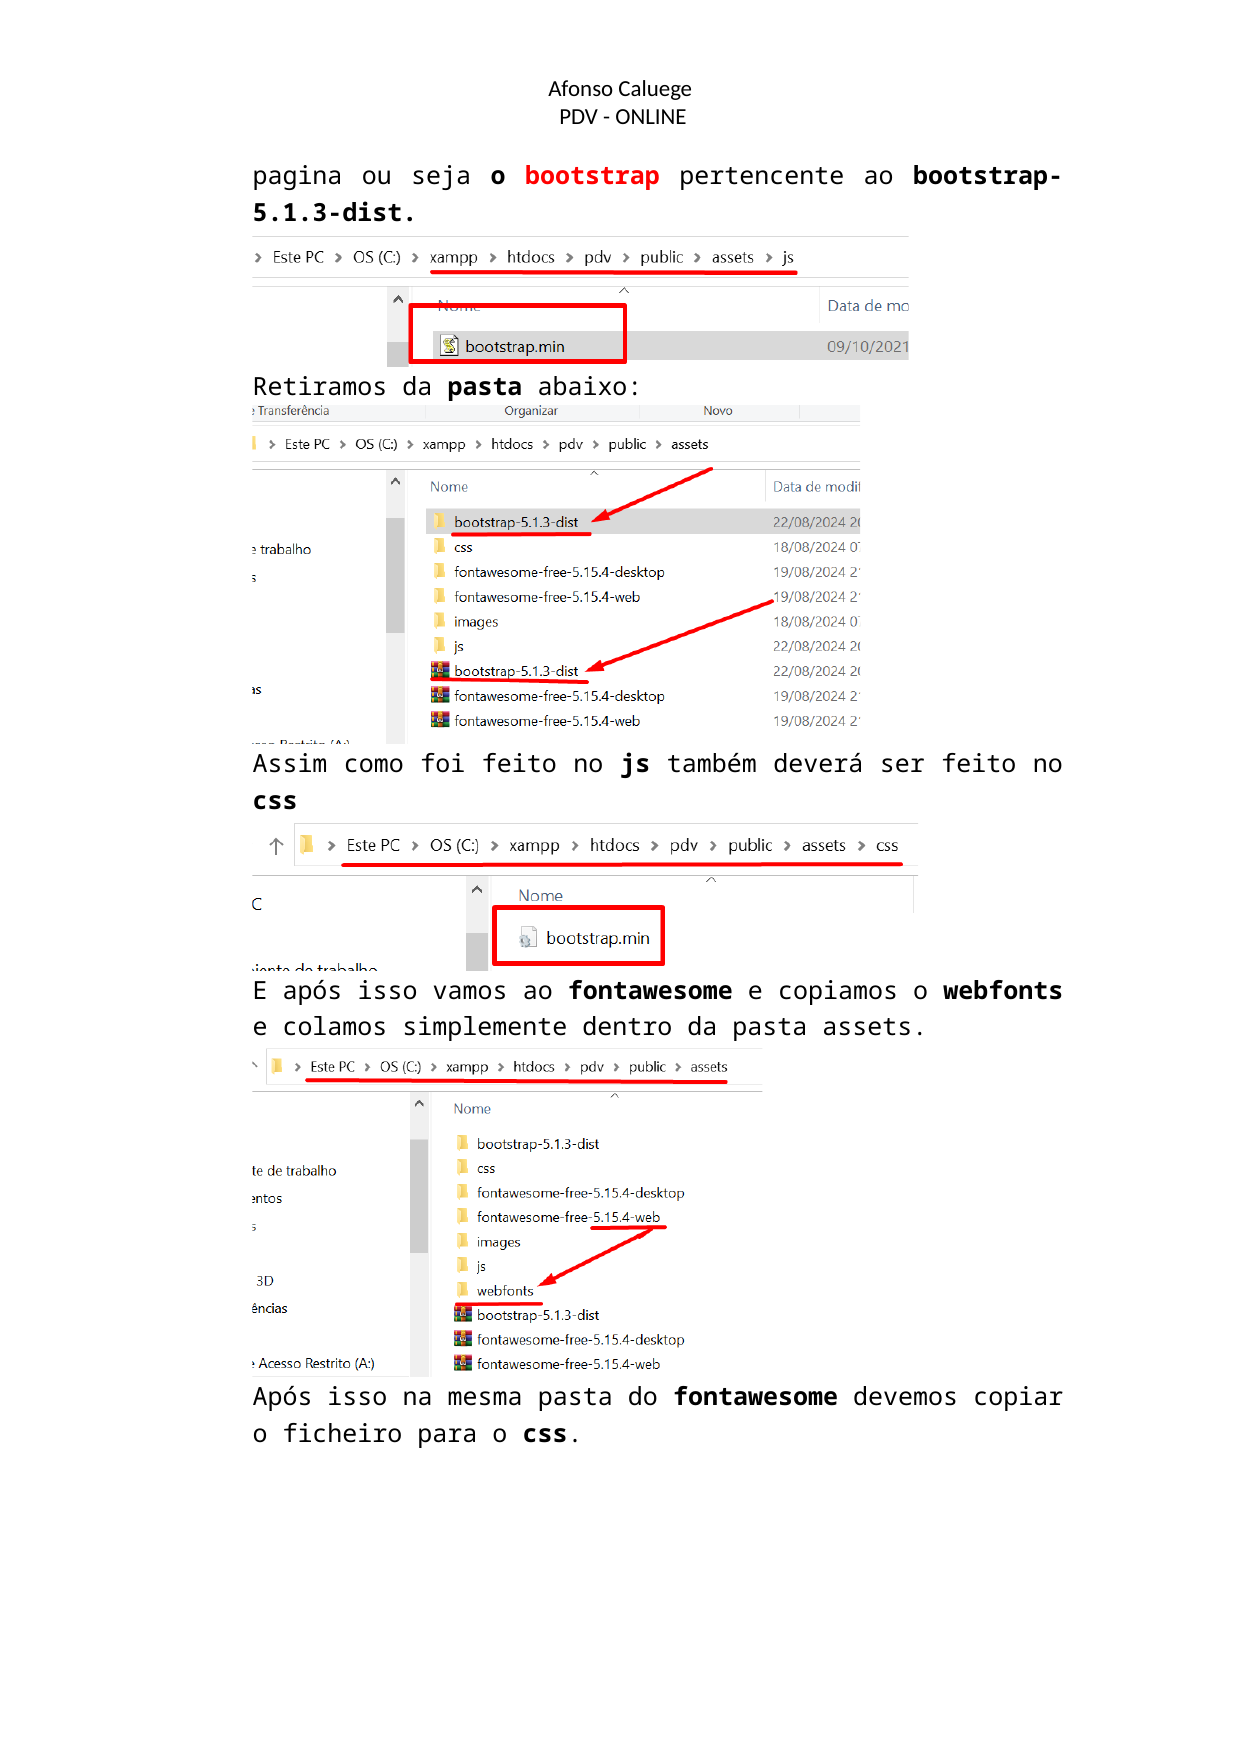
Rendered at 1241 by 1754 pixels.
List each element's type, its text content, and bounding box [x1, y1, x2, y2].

list E após isso vamos ao fontawesome e copiamos o webfonts e colamos simplemente dentro da pasta assets. [252, 972, 1063, 1043]
picture [252, 1045, 763, 1377]
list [215, 158, 1063, 229]
list Assim como foi feito no js também deverá ser feito no css [252, 746, 1063, 817]
picture [252, 819, 919, 971]
picture [252, 405, 861, 744]
picture [252, 231, 909, 367]
list Retiramos da pasta abaixo: [252, 368, 1063, 402]
list Após isso na mesma pasta do fontawesome devemos copiar o ficheiro para o css. [252, 1379, 1063, 1450]
